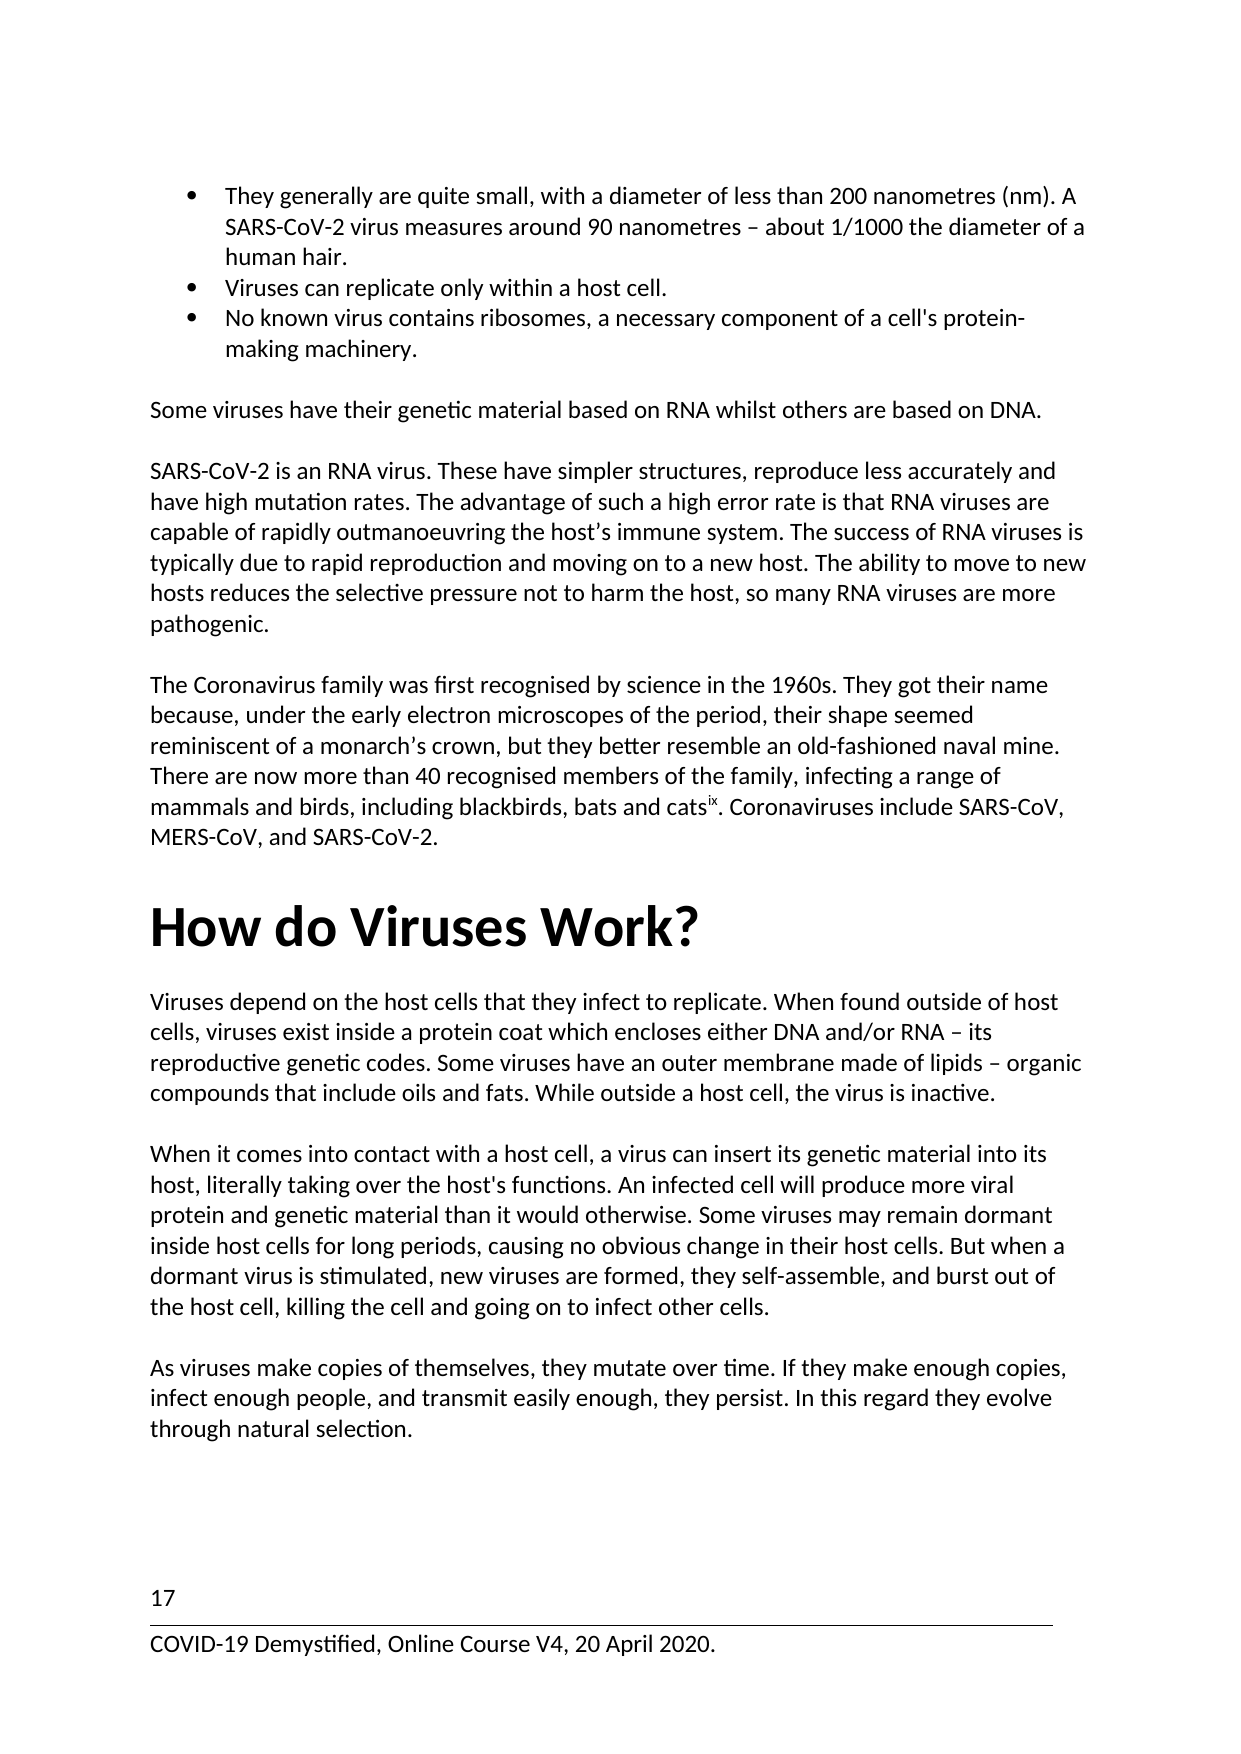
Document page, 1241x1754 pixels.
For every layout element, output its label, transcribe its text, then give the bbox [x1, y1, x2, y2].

text As viruses make copies of themselves, they mutate over time. If they make enough copies, infect enough people, and transmit easily enough, they persist. In this regard they evolve through natural selection. [150, 1352, 1090, 1443]
text When it comes into contact with a host cell, a virus can insert its genetic material into its host, literally taking over the host's functions. An infected cell will produce more viral protein and genetic material than it would otherwise. Some viruses may remain dormant inside host cells for long periods, causing no obvious change in their host cells. But when a dormant virus is stimulated, new viruses are formed, they self-assemble, and burst out of the host cell, killing the cell and going on to infect other cells. [150, 1138, 1090, 1321]
text The Coronavirus family was first recognised by science in the 1960s. They got their name because, under the early electron microscopes of the period, their shape seemed reminiscent of a monarch’s crown, but they better resemble an old-fashioned naval mine. There are now more than 40 recognised members of the family, infecting a range of mammals and birds, including blackbirds, bats and cats. Coronaviruses include SARS-CoV, MERS-CoV, and SARS-CoV-2. [150, 669, 1090, 852]
list Viruses can replicate only within a host cell. [187, 272, 1090, 303]
list No known virus contains ribosomes, a necessary component of a cell's protein-making machinery. [187, 303, 1090, 364]
list They generally are quite small, with a diameter of less than 200 nanometres (nm). A SARS-CoV-2 virus measures around 90 nanometres – about 1/1000 the diameter of a human hair. [187, 181, 1090, 272]
subtitle How do Viruses Work? [150, 889, 1090, 961]
text SARS-CoV-2 is an RNA virus. These have simpler structures, reproduce less accurately and have high mutation rates. The advantage of such a high error rate is that RNA viruses are capable of rapidly outmanoeuvring the host’s immune system. The success of RNA viruses is typically due to rapid reproduction and moving on to a new host. The ability to move to new hosts reduces the selective pressure not to harm the host, so many RNA viruses are more pathogenic. [150, 455, 1090, 638]
text Viruses depend on the host cells that they infect to replicate. When found outside of host cells, viruses exist inside a protein coat which encloses either DNA and/or RNA – its reproductive genetic codes. Some viruses have an outer membrane made of lipids – organic compounds that include oils and fats. While outside a host cell, the virus is inactive. [150, 986, 1090, 1108]
text Some viruses have their genetic material based on RNA whilst others are based on DNA. [150, 394, 1090, 425]
